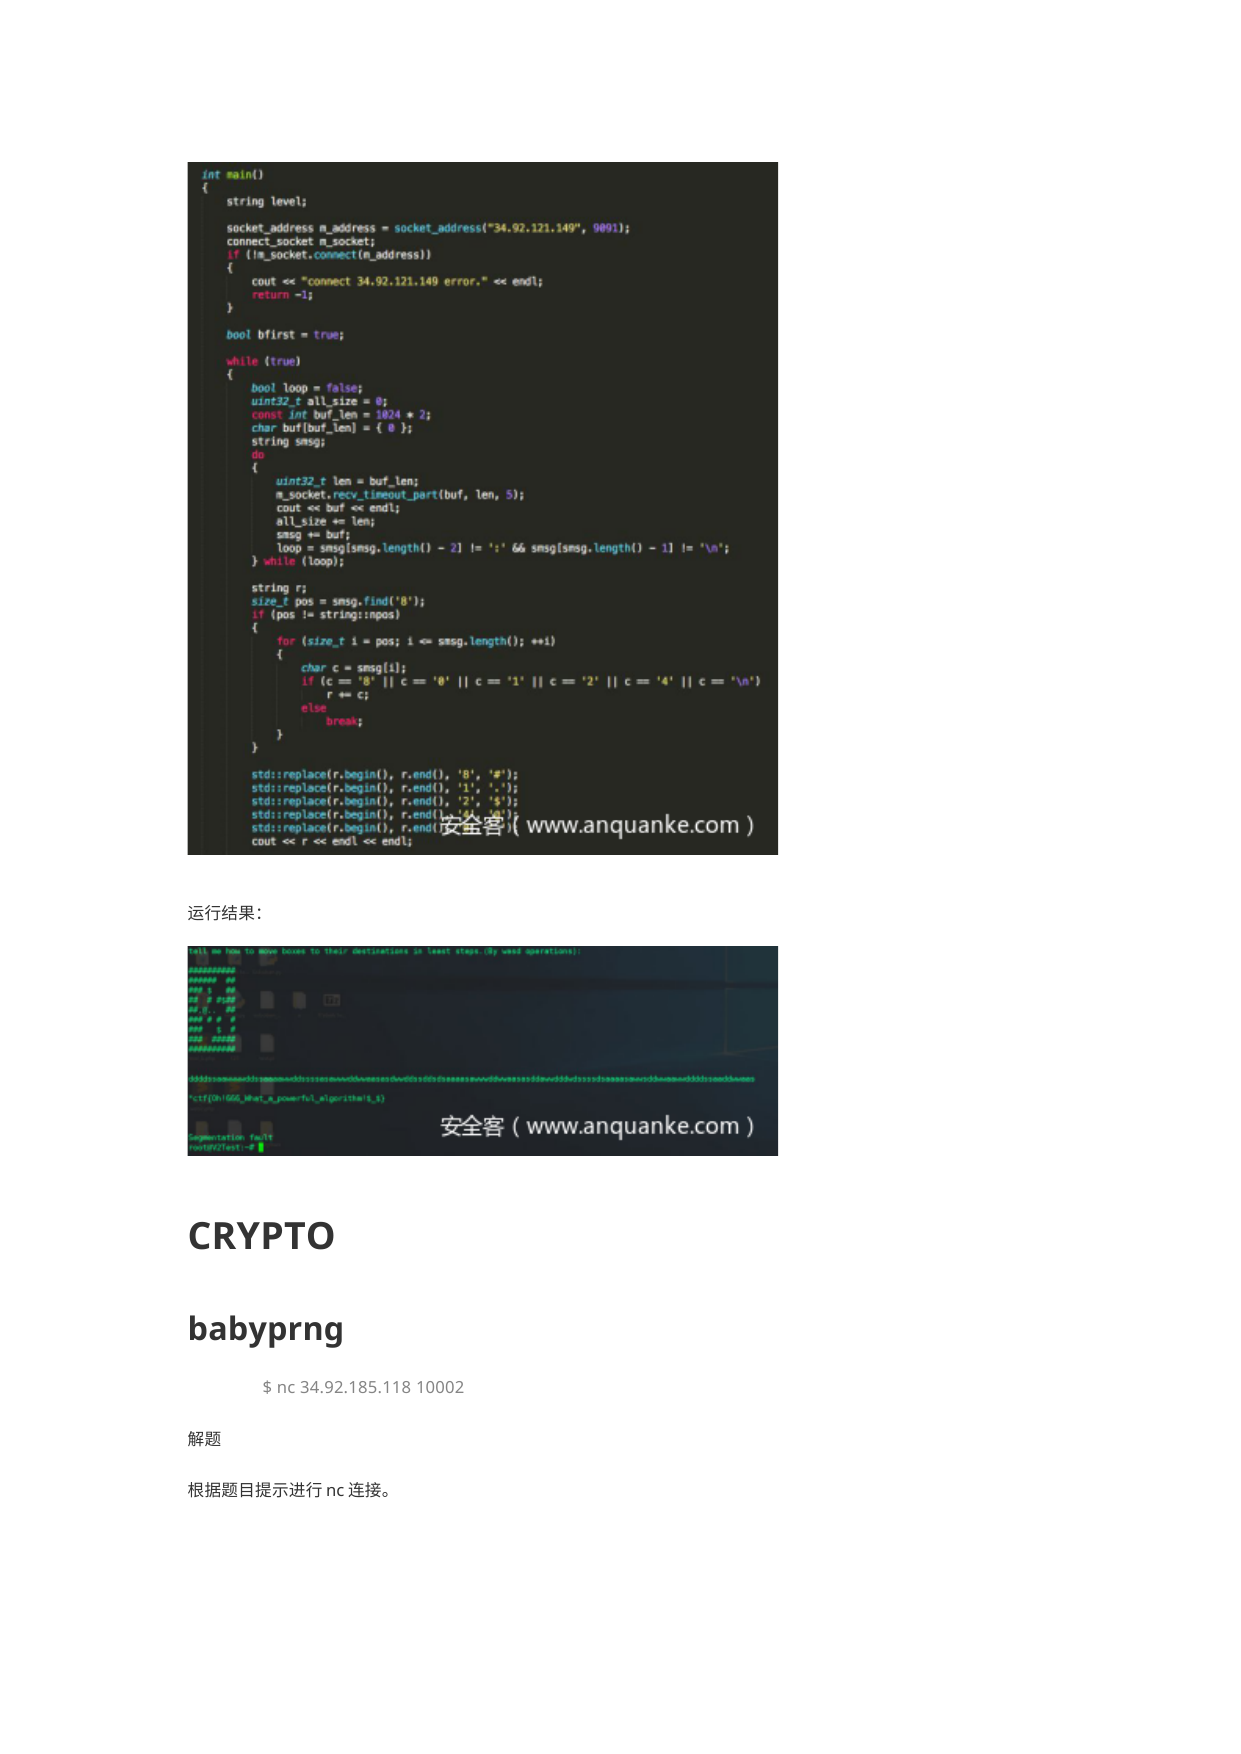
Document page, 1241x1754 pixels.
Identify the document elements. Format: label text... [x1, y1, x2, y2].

subtitle CRYPTO [187, 1202, 1053, 1267]
text 根据题目提示进行nc连接。 [187, 1473, 1053, 1505]
subtitle babyprng [187, 1295, 1053, 1360]
picture [187, 162, 779, 855]
text $ nc 34.92.185.118 10002 [262, 1371, 978, 1403]
text 运行结果： [187, 896, 1053, 928]
picture [187, 946, 779, 1156]
text 解题 [187, 1422, 1053, 1454]
